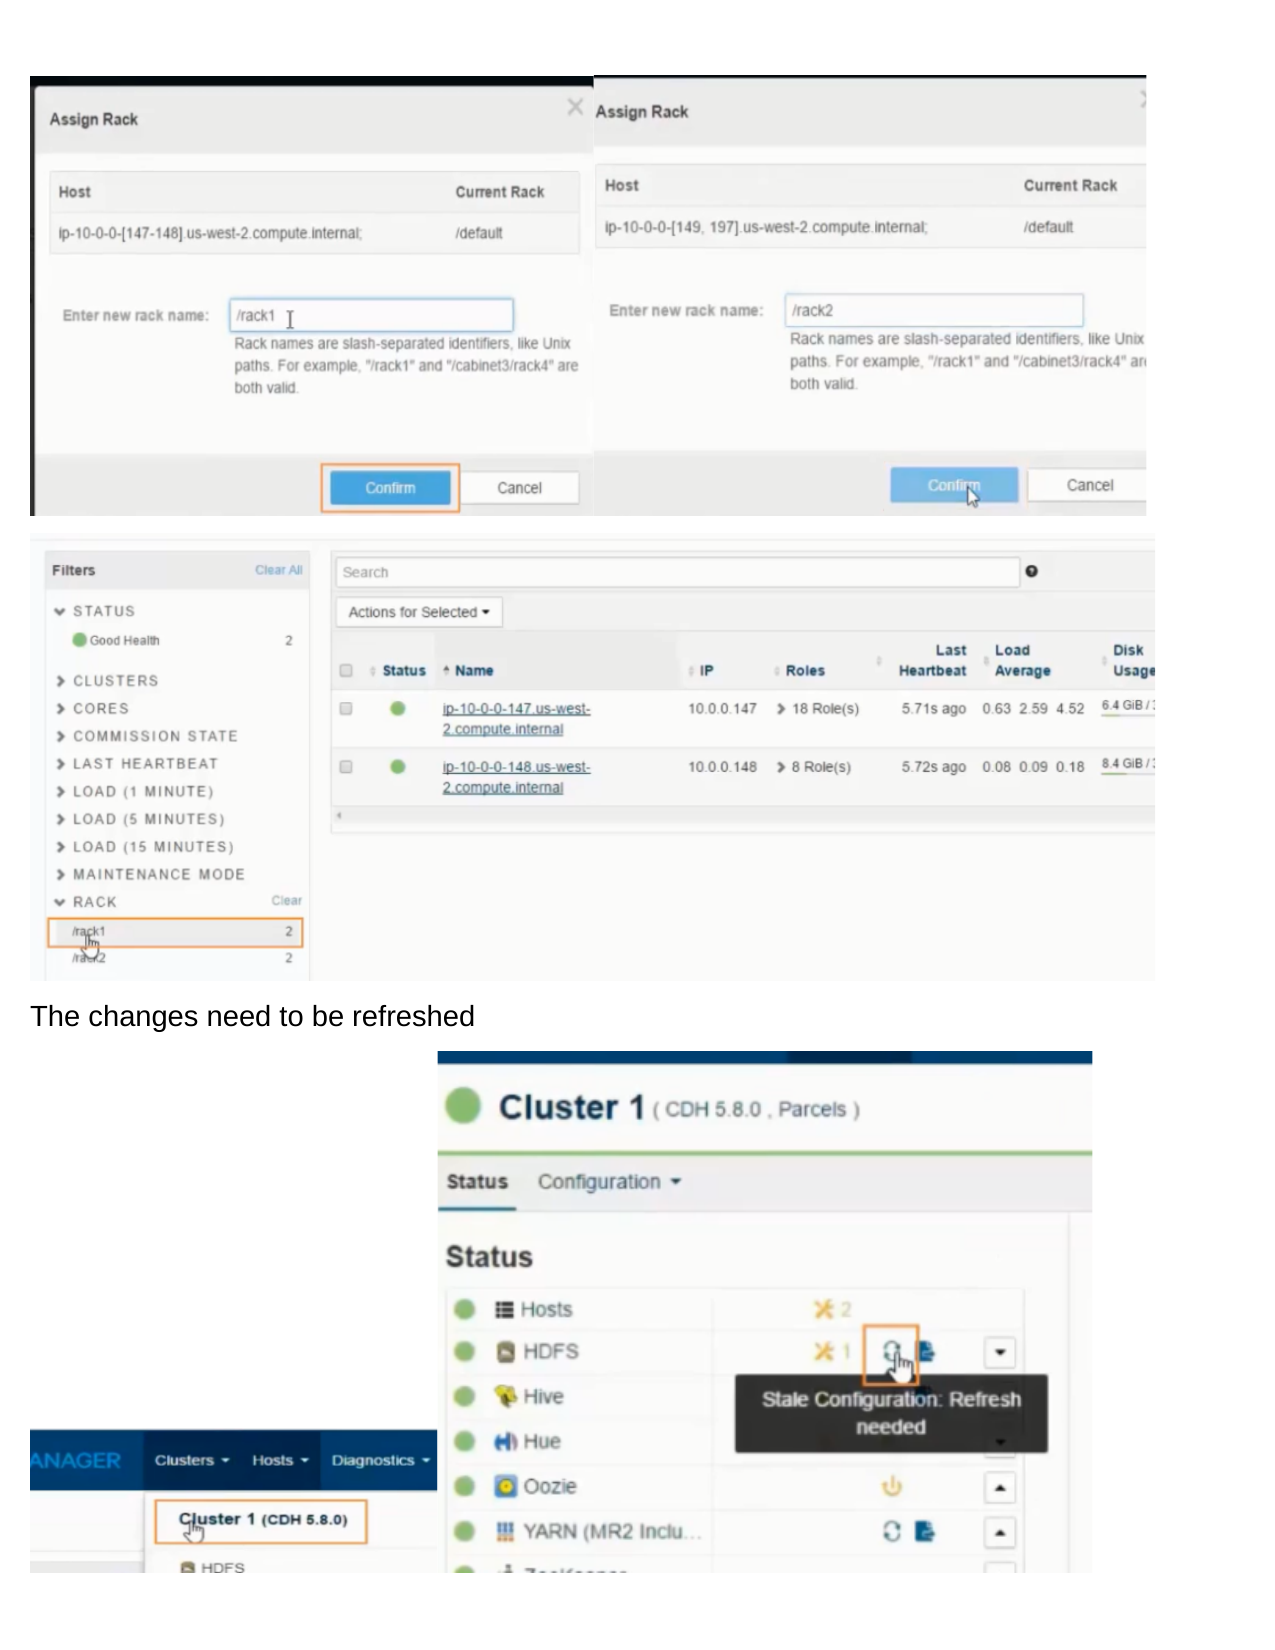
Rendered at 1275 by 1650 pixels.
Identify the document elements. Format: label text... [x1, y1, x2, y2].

picture [30, 75, 1147, 516]
picture [30, 1051, 1093, 1573]
picture [30, 533, 1155, 981]
text The changes need to be refreshed [30, 999, 1200, 1033]
